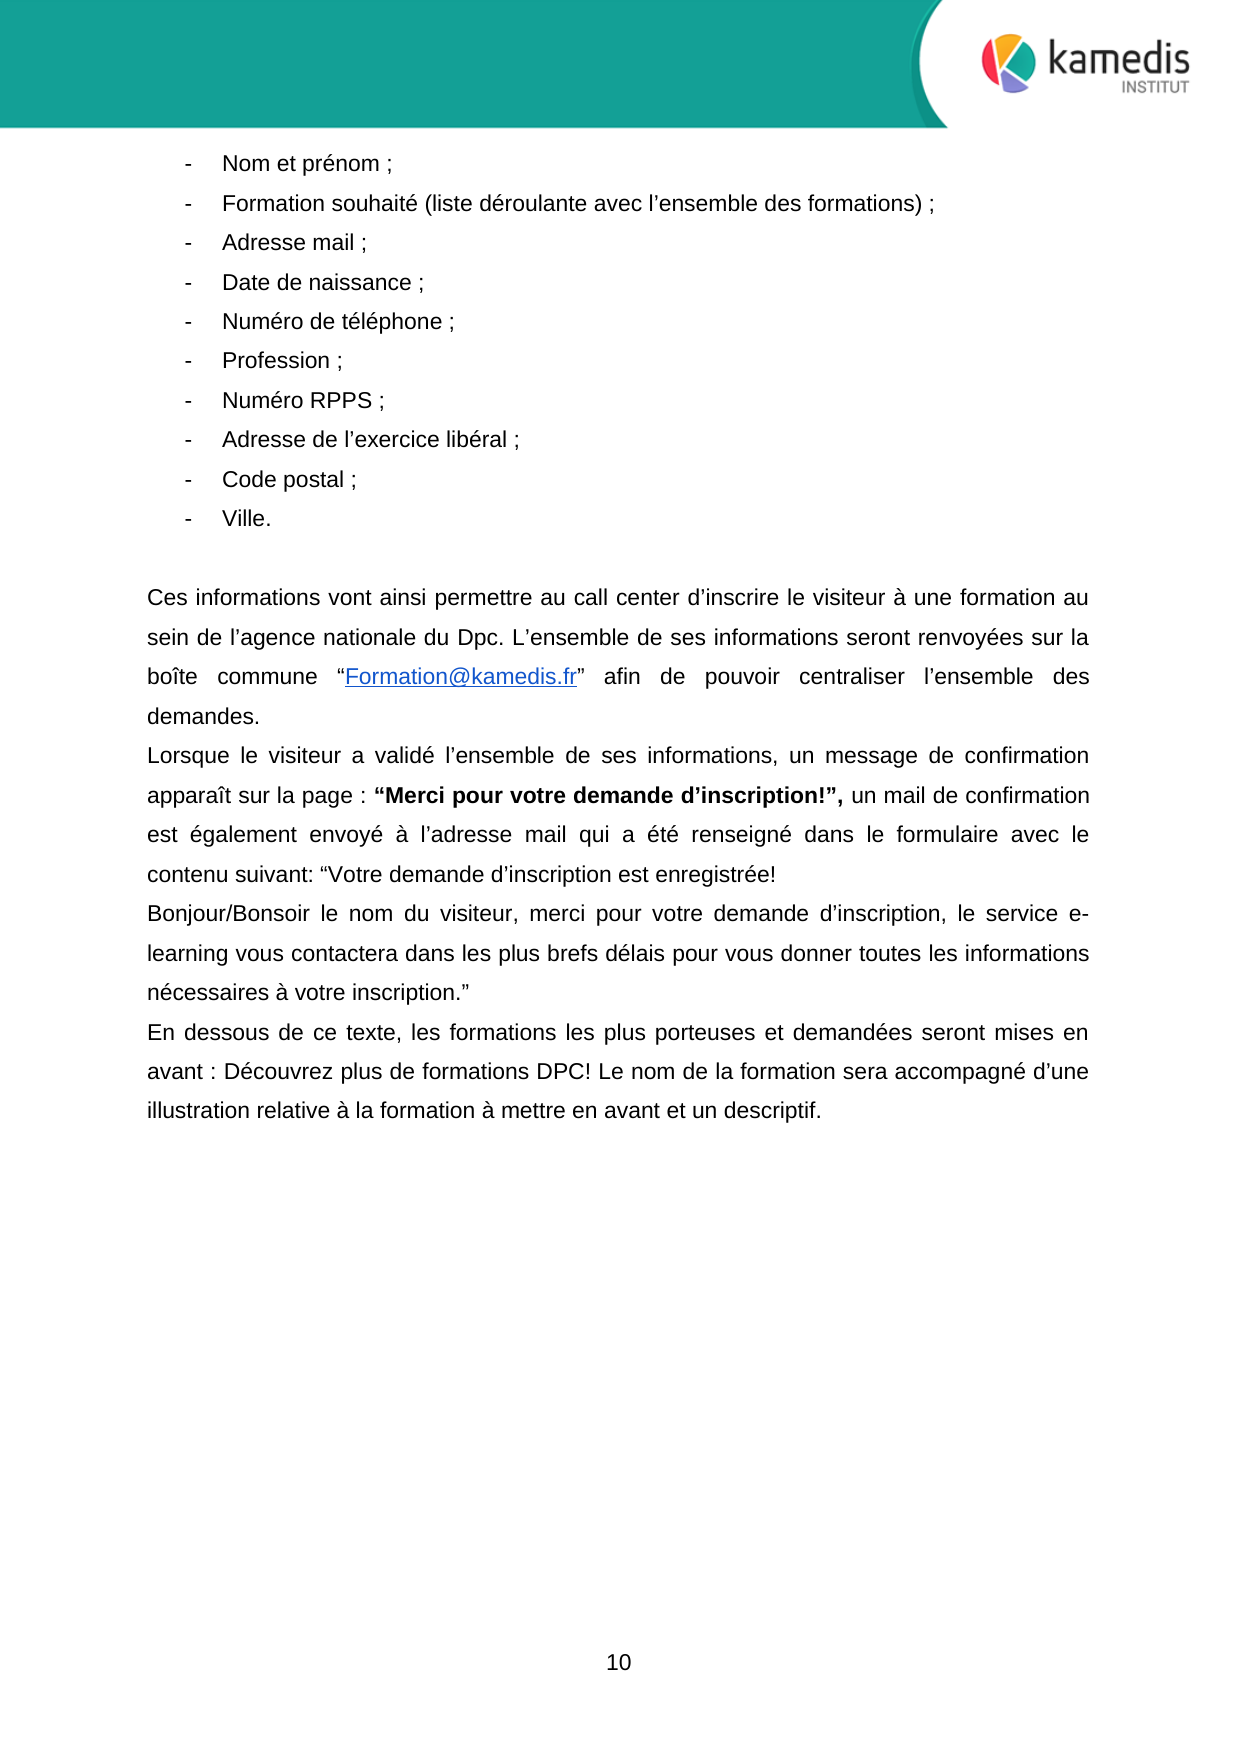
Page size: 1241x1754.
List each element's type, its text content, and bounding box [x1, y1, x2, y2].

list Nom et prénom ; [184, 150, 1090, 176]
text Lorsque le visiteur a validé l’ensemble de ses informations, un message de confirmation apparaît sur la page : “Merci pour votre demande d’inscription!”, un mail de confirmation est également envoyé à l’adresse mail qui a été renseigné dans le formulaire avec le contenu suivant: “Votre demande d’inscription est enregistrée! [147, 742, 1090, 887]
list Profession ; [184, 347, 1090, 374]
list Numéro RPPS ; [184, 387, 1090, 413]
list Adresse de l’exercice libéral ; [184, 426, 1090, 453]
list Date de naissance ; [184, 268, 1090, 295]
list Numéro de téléphone ; [184, 308, 1090, 334]
text Bonjour/Bonsoir le nom du visiteur, merci pour votre demande d’inscription, le service e-learning vous contactera dans les plus brefs délais pour vous donner toutes les informations nécessaires à votre inscription.” [147, 900, 1090, 1005]
picture [0, 0, 1241, 134]
text En dessous de ce texte, les formations les plus porteuses et demandées seront mises en avant : Découvrez plus de formations DPC! Le nom de la formation sera accompagné d’une illustration relative à la formation à mettre en avant et un descriptif. [147, 1018, 1090, 1124]
text Ces informations vont ainsi permettre au call center d’inscrire le visiteur à une formation au sein de l’agence nationale du Dpc. L’ensemble de ses informations seront renvoyées sur la boîte commune “Formation@kamedis.fr” afin de pouvoir centraliser l’ensemble des demandes. [147, 584, 1090, 729]
list Ville. [184, 505, 1090, 532]
list Code postal ; [184, 466, 1090, 492]
list Formation souhaité (liste déroulante avec l’ensemble des formations) ; [184, 189, 1090, 216]
list Adresse mail ; [184, 229, 1090, 255]
